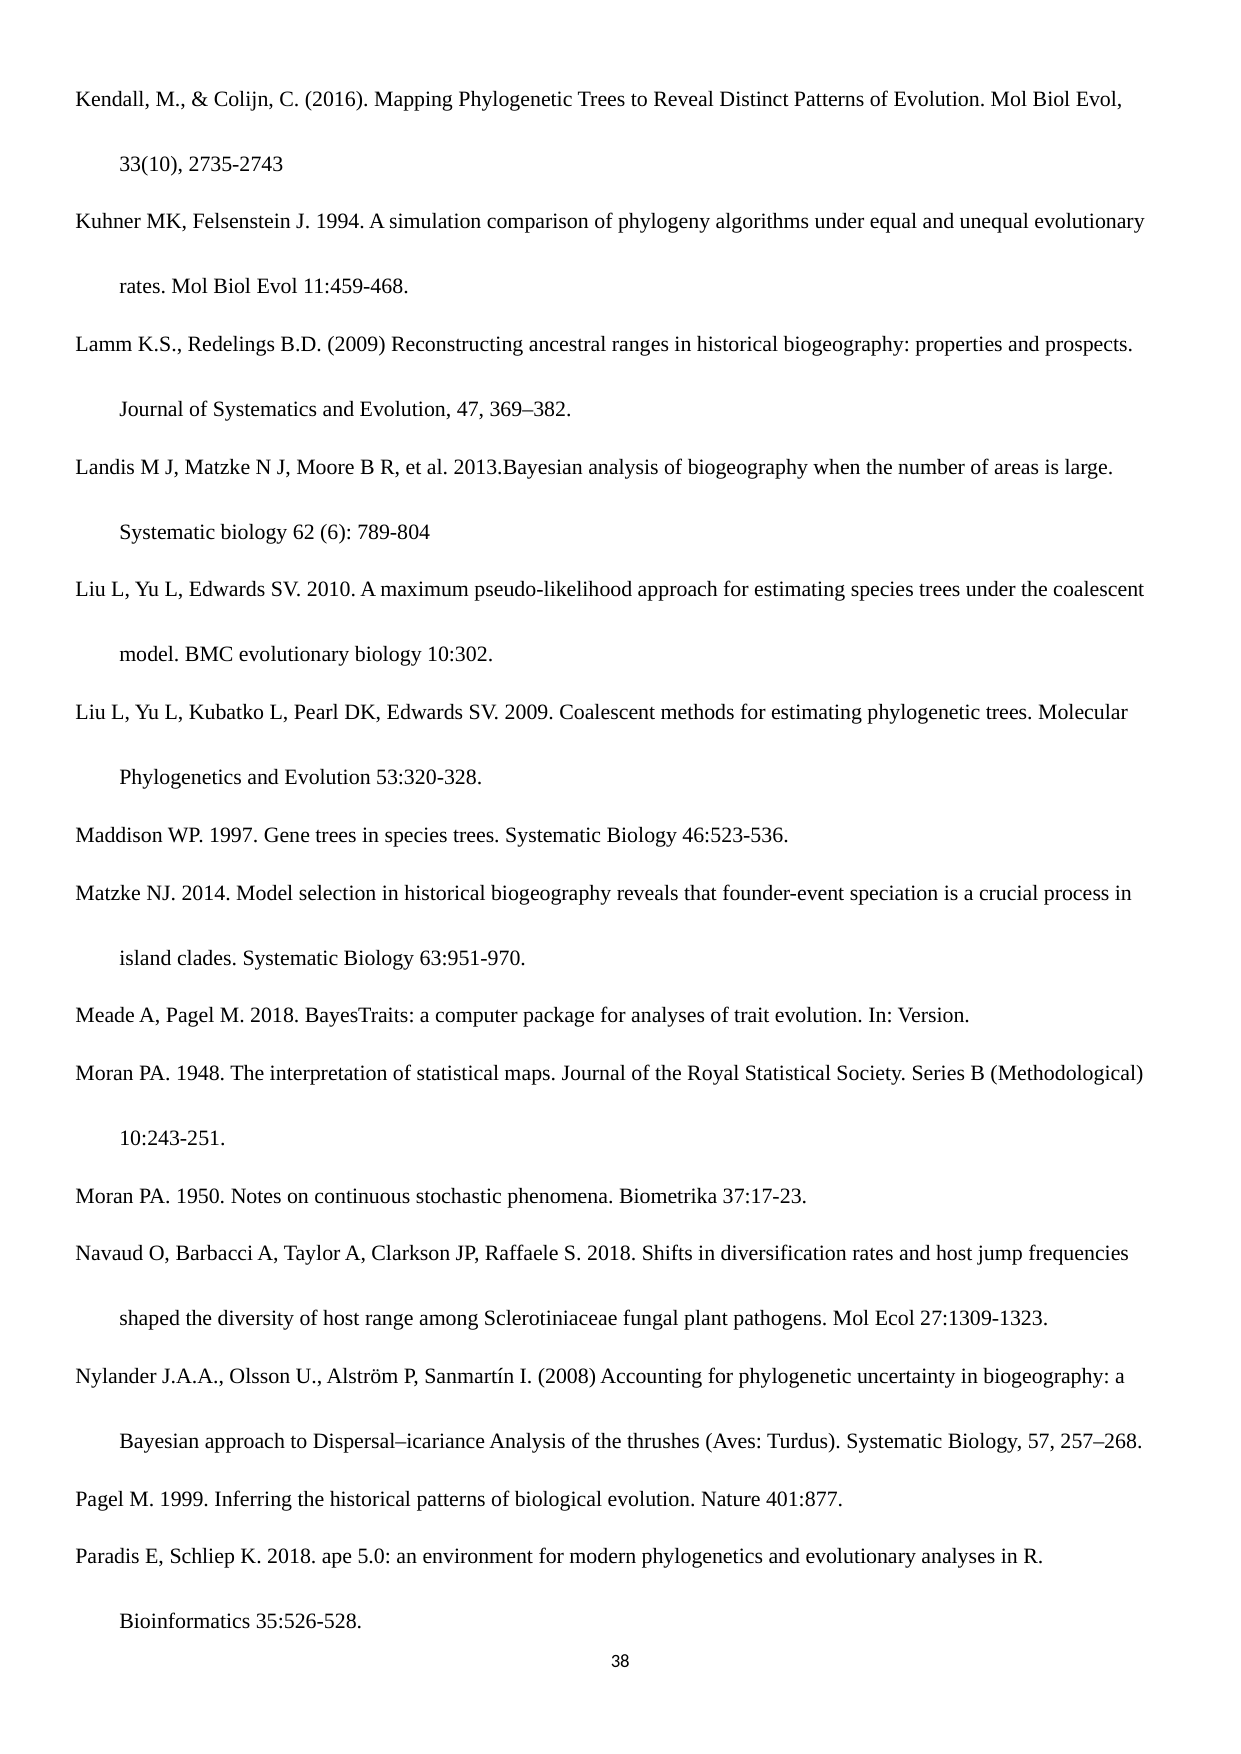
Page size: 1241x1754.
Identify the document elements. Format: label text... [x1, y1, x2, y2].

text Liu L, Yu L, Edwards SV. 2010. A maximum pseudo-likelihood approach for estimating species trees under the coalescent model. BMC evolutionary biology 10:302. [75, 573, 1165, 670]
text Pagel M. 1999. Inferring the historical patterns of biological evolution. Nature 401:877. [75, 1482, 1165, 1515]
text Moran PA. 1948. The interpretation of statistical maps. Journal of the Royal Statistical Society. Series B (Methodological) 10:243-251. [75, 1056, 1165, 1154]
text Matzke NJ. 2014. Model selection in historical biogeography reveals that founder-event speciation is a crucial process in island clades. Systematic Biology 63:951-970. [75, 876, 1165, 973]
text Lamm K.S., Redelings B.D. (2009) Reconstructing ancestral ranges in historical biogeography: properties and prospects. Journal of Systematics and Evolution, 47, 369–382. [75, 327, 1165, 425]
text Kendall, M., & Colijn, C. (2016). Mapping Phylogenetic Trees to Reveal Distinct Patterns of Evolution. Mol Biol Evol, 33(10), 2735-2743 [75, 82, 1165, 179]
text Paradis E, Schliep K. 2018. ape 5.0: an environment for modern phylogenetics and evolutionary analyses in R. Bioinformatics 35:526-528. [75, 1540, 1165, 1637]
text Nylander J.A.A., Olsson U., Alström P, Sanmartín I. (2008) Accounting for phylogenetic uncertainty in biogeography: a Bayesian approach to Dispersal–icariance Analysis of the thrushes (Aves: Turdus). Systematic Biology, 57, 257–268. [75, 1359, 1165, 1457]
text Kuhner MK, Felsenstein J. 1994. A simulation comparison of phylogeny algorithms under equal and unequal evolutionary rates. Mol Biol Evol 11:459-468. [75, 205, 1165, 302]
text Navaud O, Barbacci A, Taylor A, Clarkson JP, Raffaele S. 2018. Shifts in diversification rates and host jump frequencies shaped the diversity of host range among Sclerotiniaceae fungal plant pathogens. Mol Ecol 27:1309-1323. [75, 1237, 1165, 1334]
text Liu L, Yu L, Kubatko L, Pearl DK, Edwards SV. 2009. Coalescent methods for estimating phylogenetic trees. Molecular Phylogenetics and Evolution 53:320-328. [75, 696, 1165, 793]
text Maddison WP. 1997. Gene trees in species trees. Systematic Biology 46:523-536. [75, 818, 1165, 851]
text Meade A, Pagel M. 2018. BayesTraits: a computer package for analyses of trait evolution. In: Version. [75, 999, 1165, 1031]
text Moran PA. 1950. Notes on continuous stochastic phenomena. Biometrika 37:17-23. [75, 1179, 1165, 1212]
text Landis M J, Matzke N J, Moore B R, et al. 2013.Bayesian analysis of biogeography when the number of areas is large. Systematic biology 62 (6): 789-804 [75, 450, 1165, 548]
